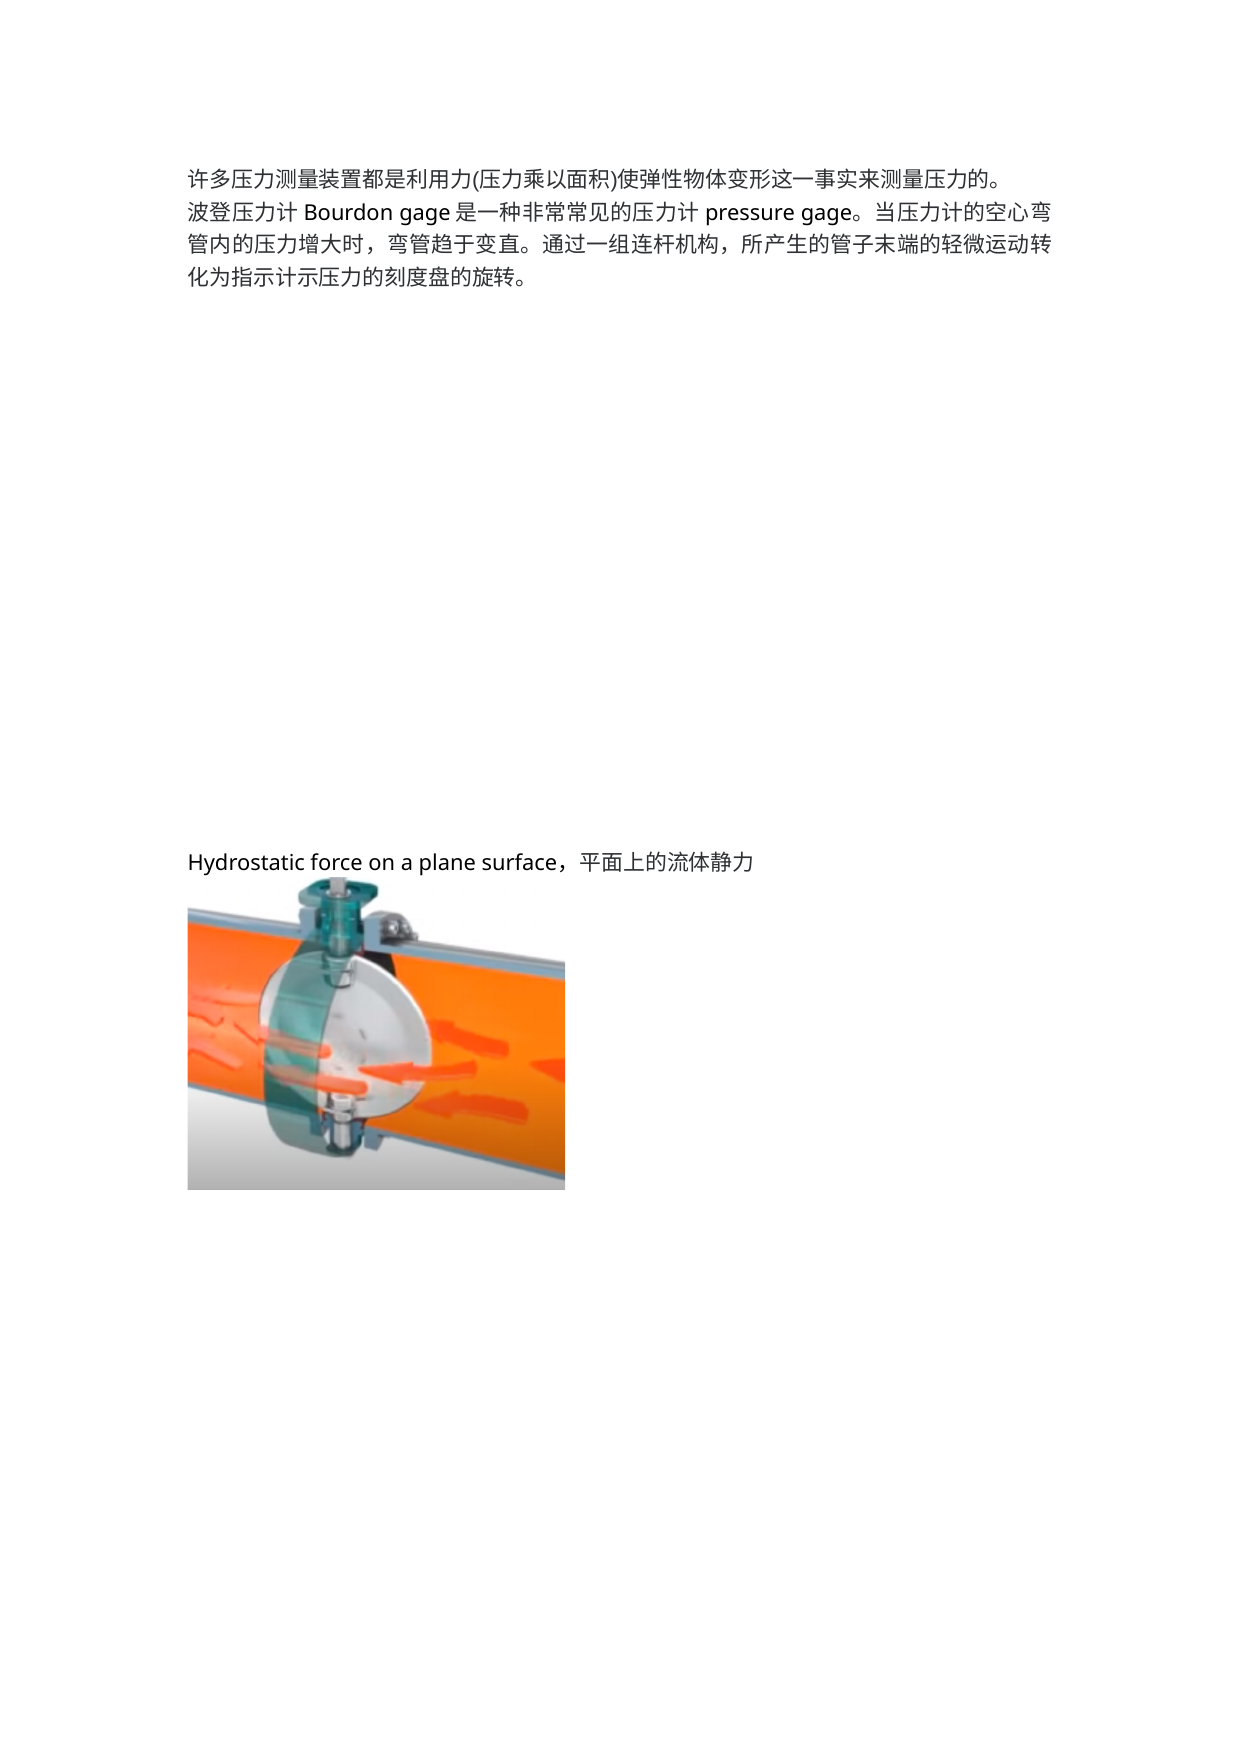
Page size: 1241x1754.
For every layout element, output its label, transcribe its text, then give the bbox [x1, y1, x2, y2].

picture [187, 877, 566, 1190]
text Hydrostatic force on a plane surface，平面上的流体静力 [187, 844, 1053, 877]
text 许多压力测量装置都是利用力(压力乘以面积)使弹性物体变形这一事实来测量压力的。 [187, 162, 1053, 194]
text 波登压力计Bourdon gage是一种非常常见的压力计pressure gage。当压力计的空心弯管内的压力增大时，弯管趋于变直。通过一组连杆机构，所产生的管子末端的轻微运动转化为指示计示压力的刻度盘的旋转。 [187, 194, 1053, 292]
